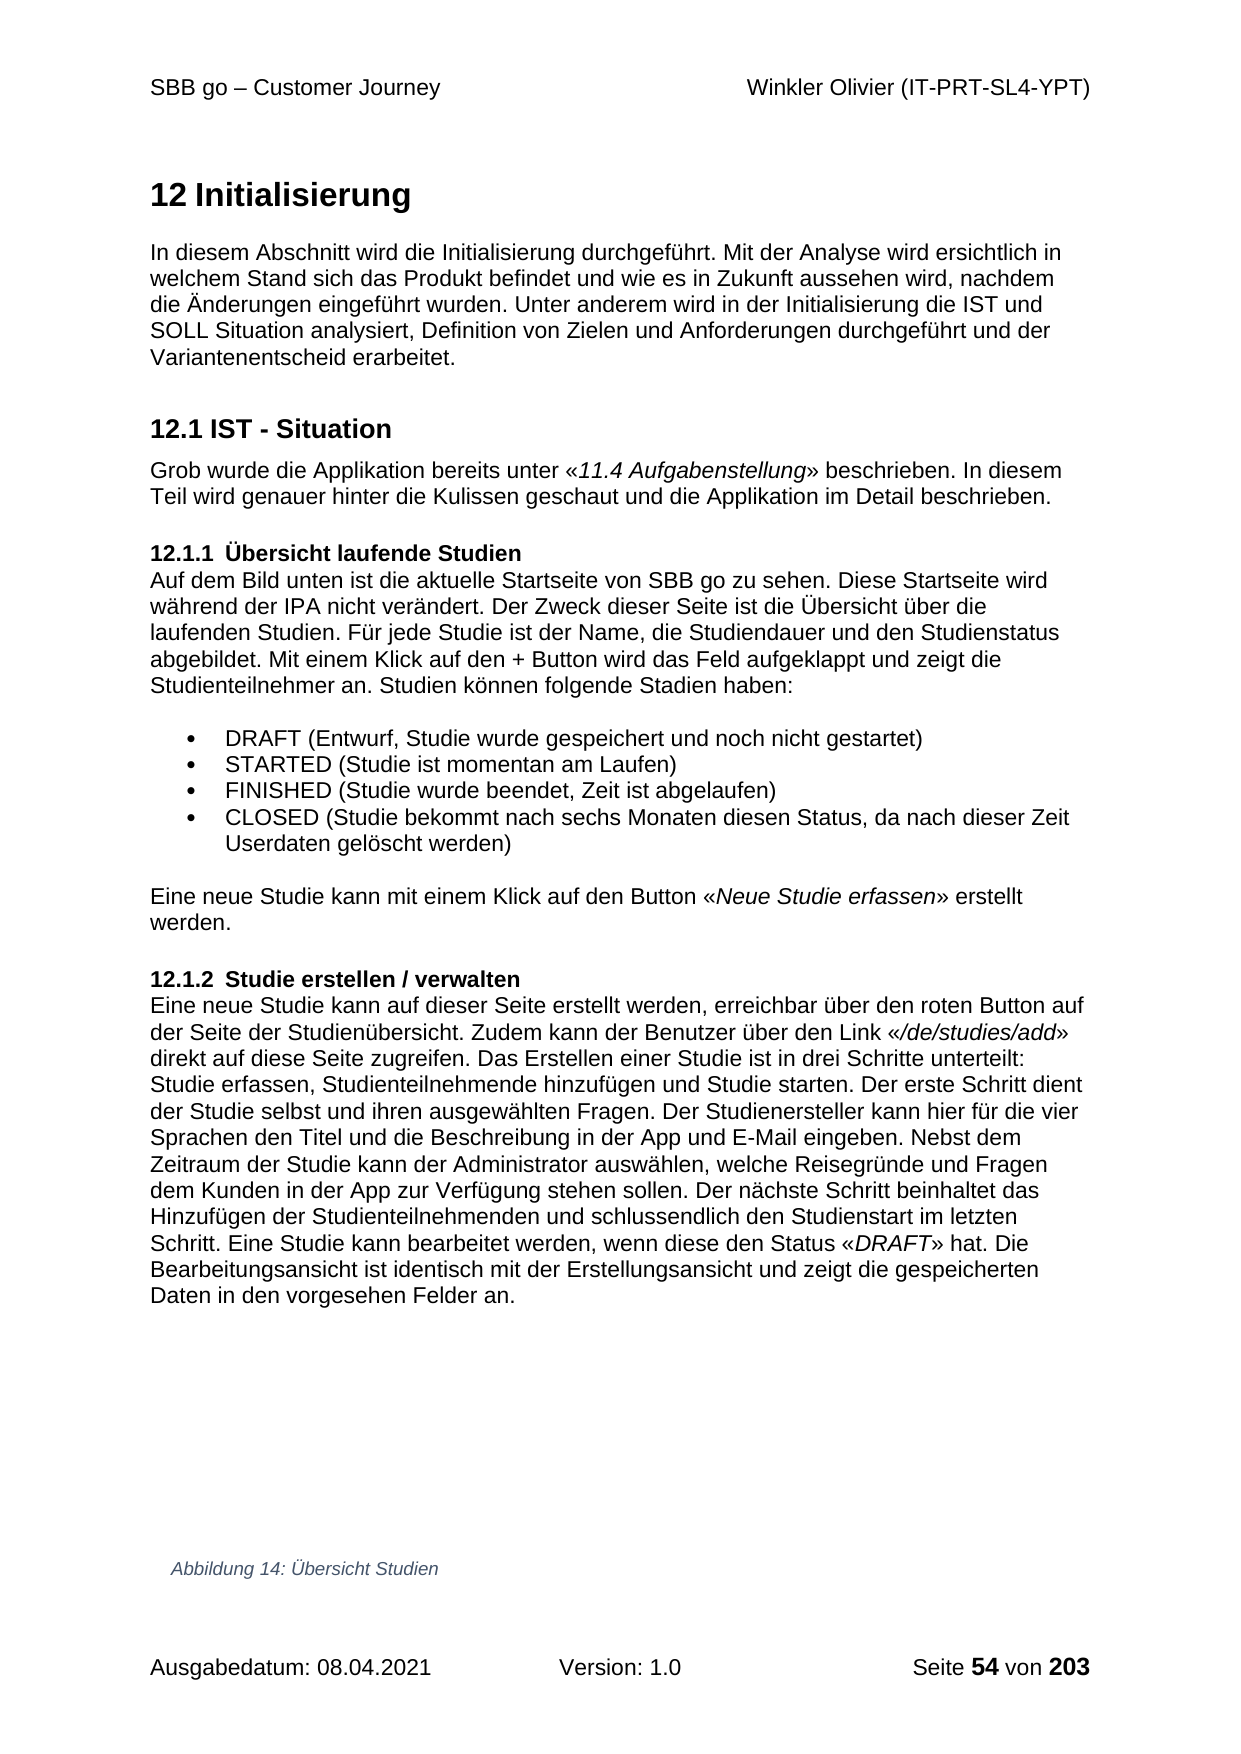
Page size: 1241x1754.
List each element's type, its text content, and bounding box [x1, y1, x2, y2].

text In diesem Abschnitt wird die Initialisierung durchgeführt. Mit der Analyse wird ersichtlich in welchem Stand sich das Produkt befindet und wie es in Zukunft aussehen wird, nachdem die Änderungen eingeführt wurden. Unter anderem wird in der Initialisierung die IST und SOLL Situation analysiert, Definition von Zielen und Anforderungen durchgeführt und der Variantenentscheid erarbeitet. [150, 238, 1090, 370]
text Grob wurde die Applikation bereits unter «11.4 Aufgabenstellung» beschrieben. In diesem Teil wird genauer hinter die Kulissen geschaut und die Applikation im Detail beschrieben. [150, 457, 1090, 510]
text Eine neue Studie kann mit einem Klick auf den Button «Neue Studie erfassen» erstellt werden. [150, 883, 1090, 936]
subtitle Initialisierung [150, 175, 1090, 213]
list STARTED (Studie ist momentan am Laufen) [187, 751, 1090, 777]
text Eine neue Studie kann auf dieser Seite erstellt werden, erreichbar über den roten Button auf der Seite der Studienübersicht. Zudem kann der Benutzer über den Link «/de/studies/add» direkt auf diese Seite zugreifen. Das Erstellen einer Studie ist in drei Schritte unterteilt: Studie erfassen, Studienteilnehmende hinzufügen und Studie starten. Der erste Schritt dient der Studie selbst und ihren ausgewählten Fragen. Der Studienersteller kann hier für die vier Sprachen den Titel und die Beschreibung in der App und E-Mail eingeben. Nebst dem Zeitraum der Studie kann der Administrator auswählen, welche Reisegründe und Fragen dem Kunden in der App zur Verfügung stehen sollen. Der nächste Schritt beinhaltet das Hinzufügen der Studienteilnehmenden und schlussendlich den Studienstart im letzten Schritt. Eine Studie kann bearbeitet werden, wenn diese den Status «DRAFT» hat. Die Bearbeitungsansicht ist identisch mit der Erstellungsansicht und zeigt die gespeicherten Daten in den vorgesehen Felder an. [150, 992, 1090, 1309]
text Auf dem Bild unten ist die aktuelle Startseite von SBB go zu sehen. Diese Startseite wird während der IPA nicht verändert. Der Zweck dieser Seite ist die Übersicht über die laufenden Studien. Für jede Studie ist der Name, die Studiendauer und den Studienstatus abgebildet. Mit einem Klick auf den + Button wird das Feld aufgeklappt und zeigt die Studienteilnehmer an. Studien können folgende Stadien haben: [150, 567, 1090, 698]
subtitle IST - Situation [150, 413, 1090, 444]
subtitle Studie erstellen / verwalten [150, 966, 1090, 992]
list CLOSED (Studie bekommt nach sechs Monaten diesen Status, da nach dieser Zeit Userdaten gelöscht werden) [187, 804, 1090, 856]
list FINISHED (Studie wurde beendet, Zeit ist abgelaufen) [187, 777, 1090, 804]
subtitle Übersicht laufende Studien [150, 540, 1090, 567]
list DRAFT (Entwurf, Studie wurde gespeichert und noch nicht gestartet) [187, 725, 1090, 751]
